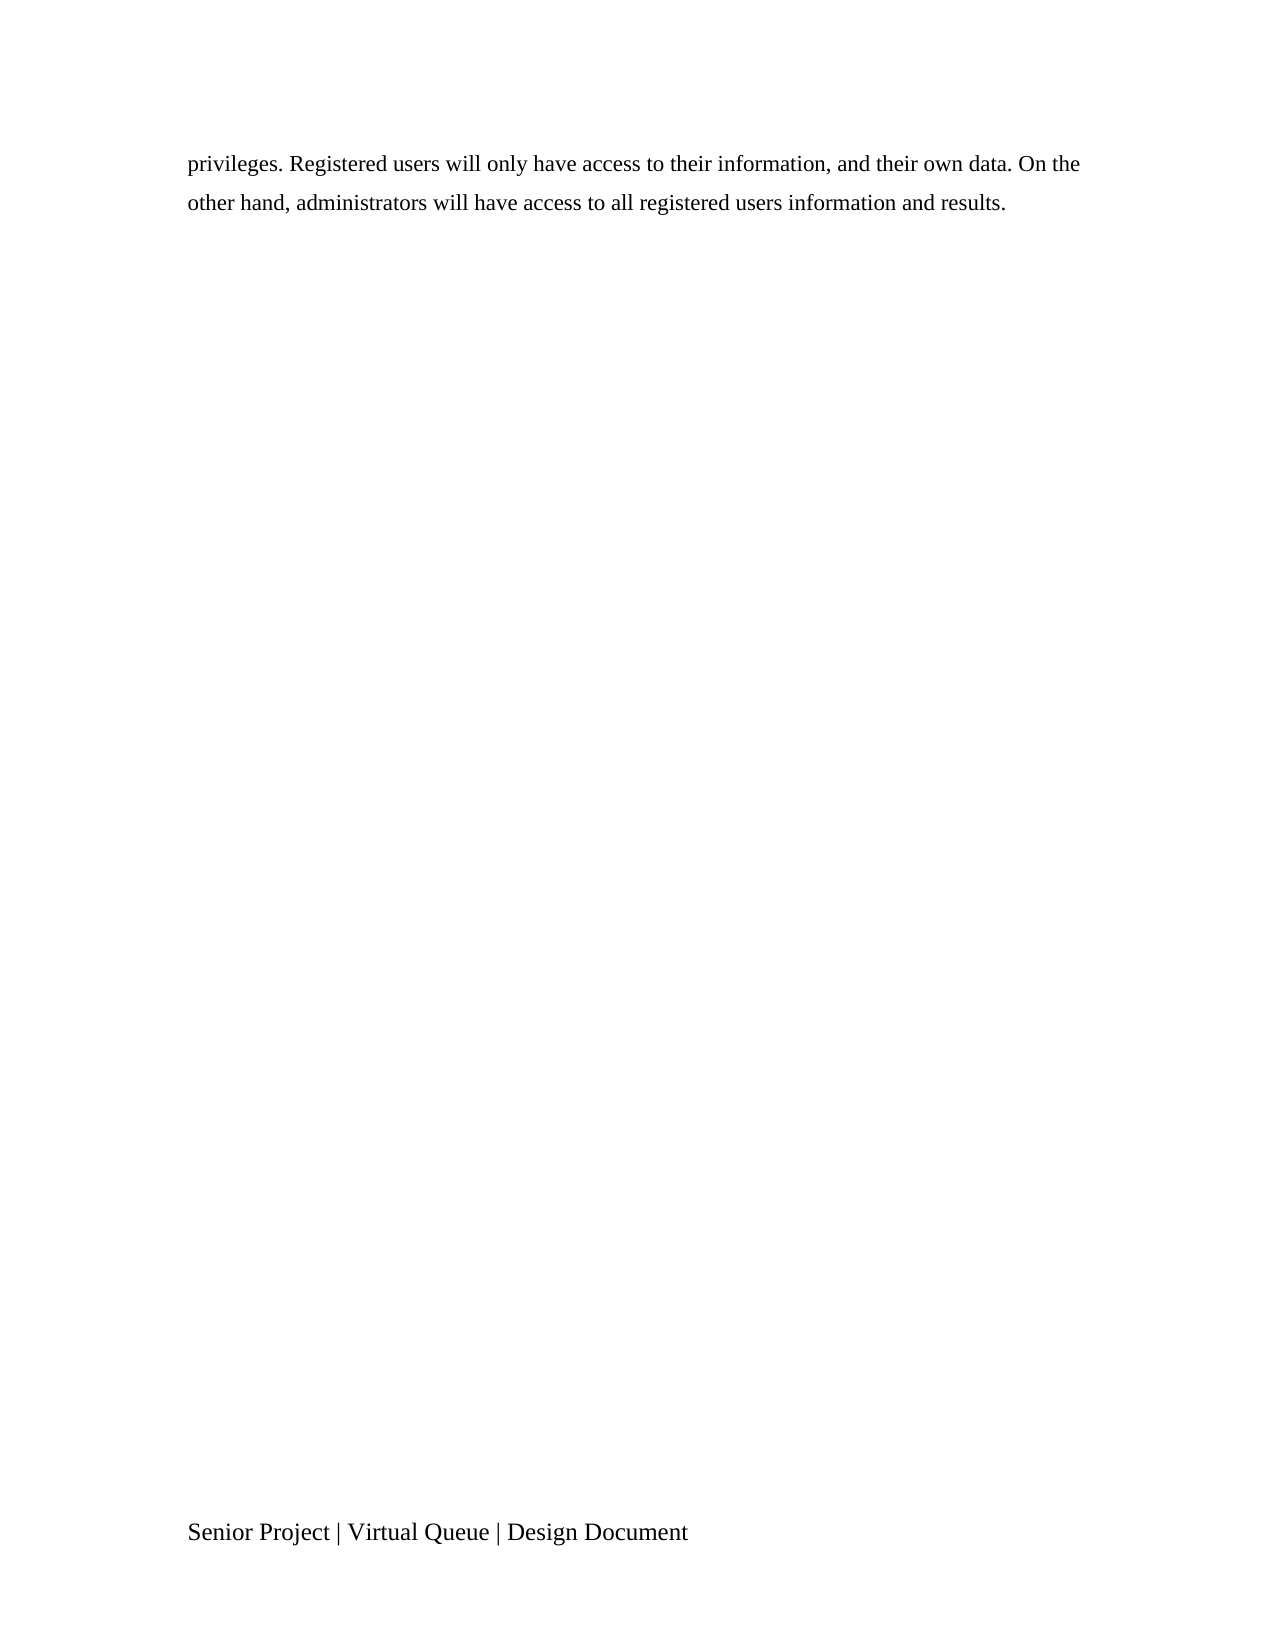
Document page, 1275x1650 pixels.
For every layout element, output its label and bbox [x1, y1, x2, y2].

text [187, 150, 1087, 216]
